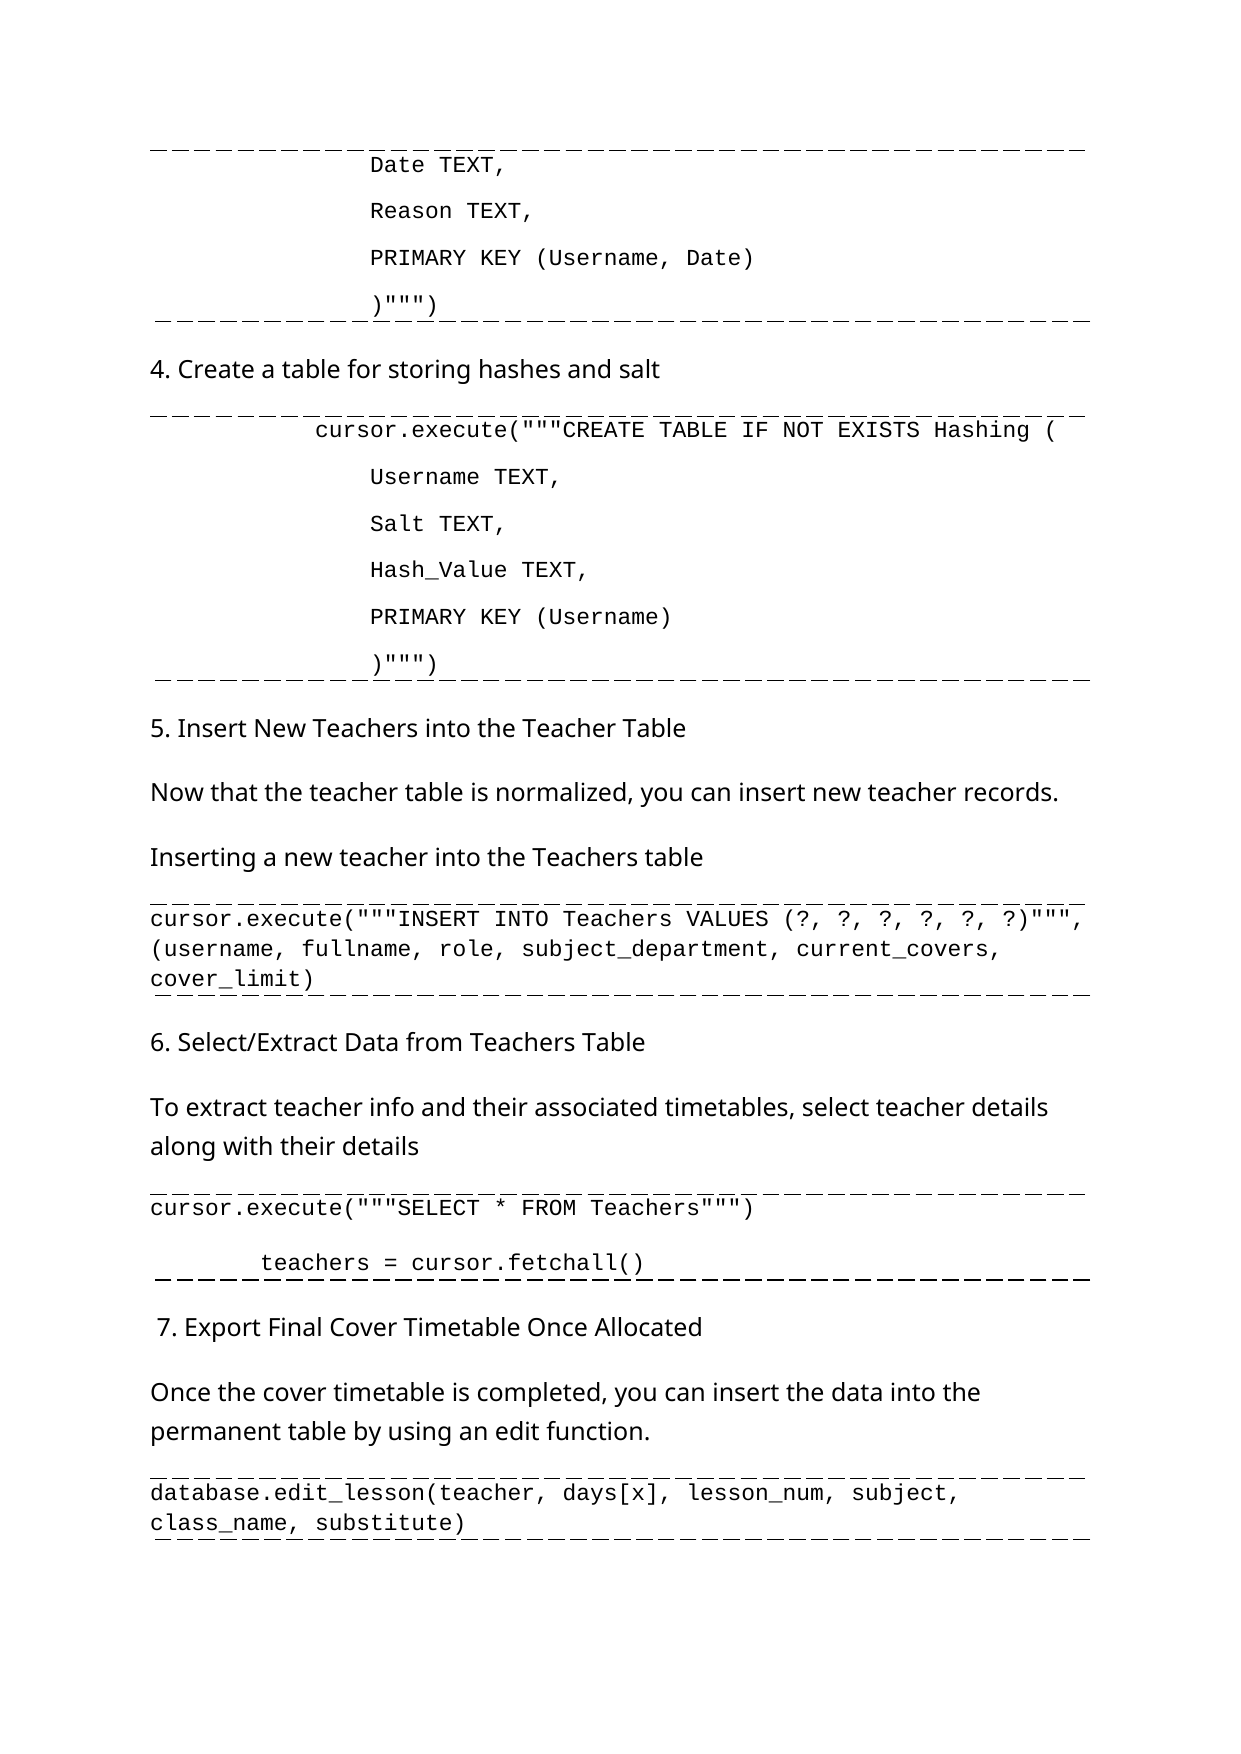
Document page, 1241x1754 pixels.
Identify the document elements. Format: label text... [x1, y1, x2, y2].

text teachers = cursor.fetchall() [150, 1248, 1090, 1281]
text cursor.execute("""INSERT INTO Teachers VALUES (?, ?, ?, ?, ?, ?)""", (username, fullname, role, subject_department, current_covers, cover_limit) [150, 904, 1090, 996]
text PRIMARY KEY (Username, Date) [150, 243, 1090, 272]
text Inserting a new teacher into the Teachers table [150, 839, 1090, 873]
text cursor.execute("""SELECT * FROM Teachers""") [150, 1193, 1090, 1222]
text 7. Export Final Cover Timetable Once Allocated [150, 1310, 1090, 1344]
text Date TEXT, [150, 150, 1090, 179]
text database.edit_lesson(teacher, days[x], lesson_num, subject, class_name, substitute) [150, 1478, 1090, 1540]
text Salt TEXT, [150, 509, 1090, 538]
text Hash_Value TEXT, [150, 556, 1090, 585]
text )""") [150, 649, 1090, 681]
text Reason TEXT, [150, 197, 1090, 226]
text PRIMARY KEY (Username) [150, 602, 1090, 631]
text Now that the teacher table is normalized, you can insert new teacher records. [150, 775, 1090, 809]
text 6. Select/Extract Data from Teachers Table [150, 1025, 1090, 1059]
text )""") [150, 290, 1090, 322]
text Username TEXT, [150, 462, 1090, 491]
text 5. Insert New Teachers into the Teacher Table [150, 710, 1090, 744]
text Once the cover timetable is completed, you can insert the data into the permanent table by using an edit function. [150, 1374, 1090, 1448]
text cursor.execute("""CREATE TABLE IF NOT EXISTS Hashing ( [150, 416, 1090, 445]
text To extract teacher info and their associated timetables, select teacher details along with their details [150, 1089, 1090, 1163]
text 4. Create a table for storing hashes and salt [150, 351, 1090, 385]
